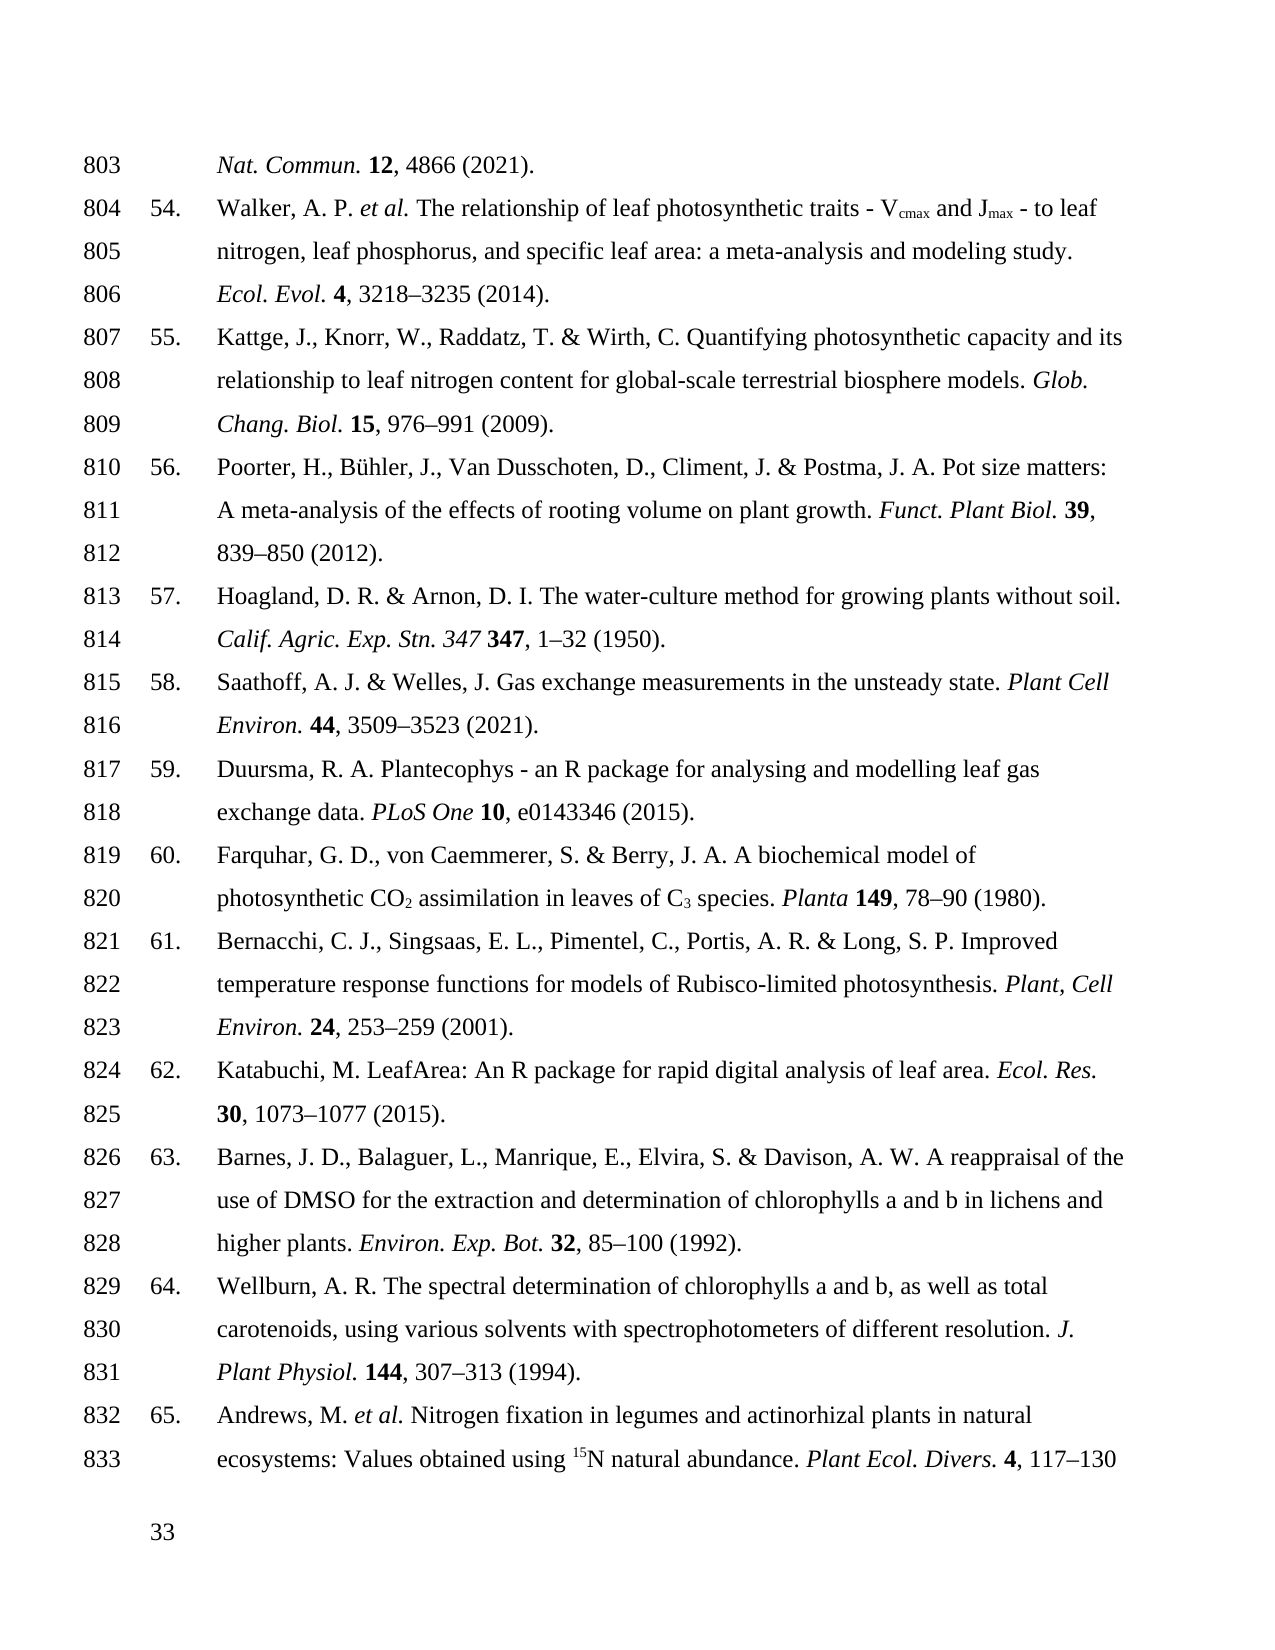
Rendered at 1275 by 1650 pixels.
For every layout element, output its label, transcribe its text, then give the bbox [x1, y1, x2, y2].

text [150, 150, 1125, 179]
text 61. Bernacchi, C. J., Singsaas, E. L., Pimentel, C., Portis, A. R. & Long, S. P. Improved temperature response functions for models of Rubisco-limited photosynthesis. Plant, Cell Environ. 24, 253–259 (2001). [150, 926, 1125, 1041]
text 57. Hoagland, D. R. & Arnon, D. I. The water-culture method for growing plants without soil. Calif. Agric. Exp. Stn. 347 347, 1–32 (1950). [150, 581, 1125, 653]
text 64. Wellburn, A. R. The spectral determination of chlorophylls a and b, as well as total carotenoids, using various solvents with spectrophotometers of different resolution. J. Plant Physiol. 144, 307–313 (1994). [150, 1271, 1125, 1386]
text 60. Farquhar, G. D., von Caemmerer, S. & Berry, J. A. A biochemical model of photosynthetic CO2 assimilation in leaves of C3 species. Planta 149, 78–90 (1980). [150, 840, 1125, 912]
text 56. Poorter, H., Bühler, J., Van Dusschoten, D., Climent, J. & Postma, J. A. Pot size matters: A meta-analysis of the effects of rooting volume on plant growth. Funct. Plant Biol. 39, 839–850 (2012). [150, 452, 1125, 567]
text 62. Katabuchi, M. LeafArea: An R package for rapid digital analysis of leaf area. Ecol. Res. 30, 1073–1077 (2015). [150, 1056, 1125, 1127]
text 58. Saathoff, A. J. & Welles, J. Gas exchange measurements in the unsteady state. Plant Cell Environ. 44, 3509–3523 (2021). [150, 667, 1125, 739]
text 54. Walker, A. P. et al. The relationship of leaf photosynthetic traits - Vcmax and Jmax - to leaf nitrogen, leaf phosphorus, and specific leaf area: a meta-analysis and modeling study. Ecol. Evol. 4, 3218–3235 (2014). [150, 193, 1125, 308]
text 59. Duursma, R. A. Plantecophys - an R package for analysing and modelling leaf gas exchange data. PLoS One 10, e0143346 (2015). [150, 754, 1125, 826]
text 55. Kattge, J., Knorr, W., Raddatz, T. & Wirth, C. Quantifying photosynthetic capacity and its relationship to leaf nitrogen content for global-scale terrestrial biosphere models. Glob. Chang. Biol. 15, 976–991 (2009). [150, 322, 1125, 437]
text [150, 1401, 1125, 1472]
text 63. Barnes, J. D., Balaguer, L., Manrique, E., Elvira, S. & Davison, A. W. A reappraisal of the use of DMSO for the extraction and determination of chlorophylls a and b in lichens and higher plants. Environ. Exp. Bot. 32, 85–100 (1992). [150, 1142, 1125, 1257]
